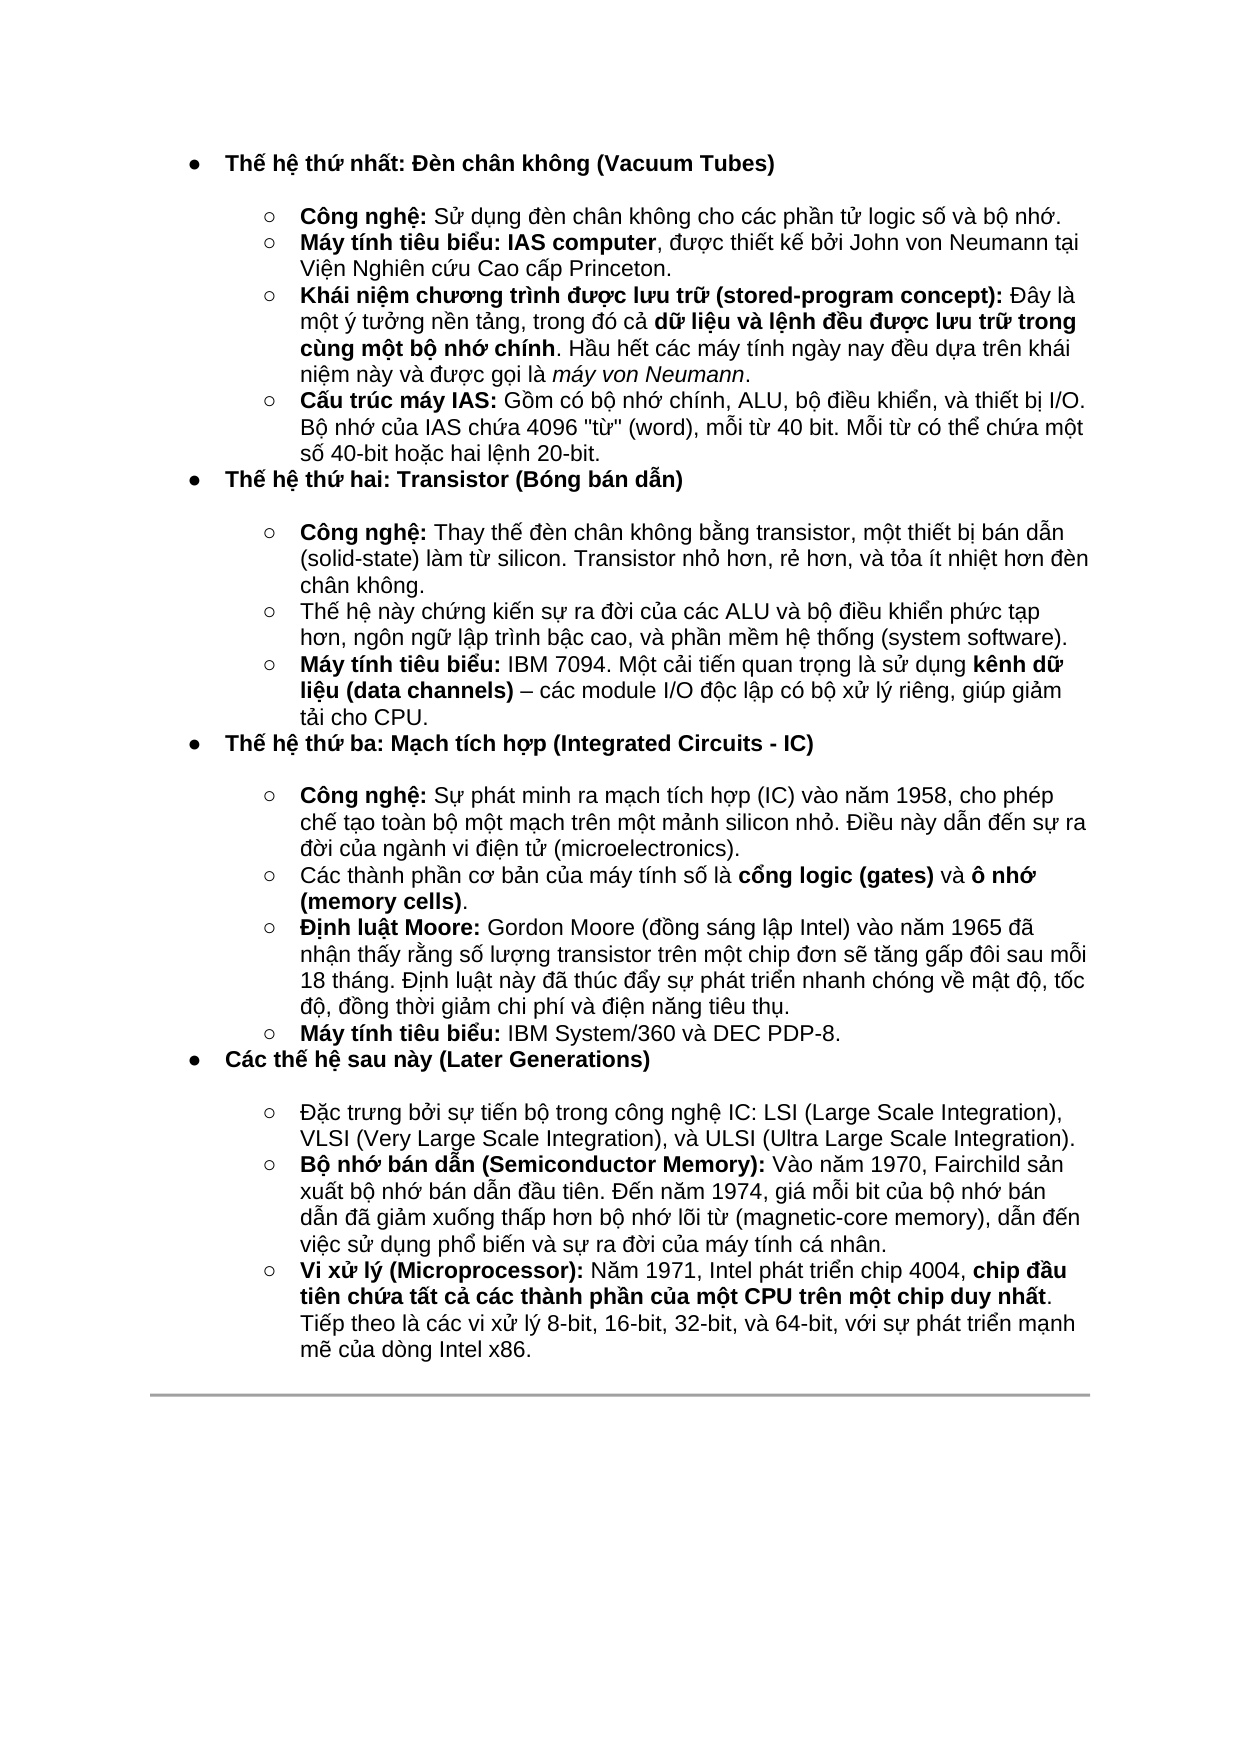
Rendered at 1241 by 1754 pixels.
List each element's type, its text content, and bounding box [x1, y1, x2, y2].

list Công nghệ: Thay thế đèn chân không bằng transistor, một thiết bị bán dẫn (solid-state) làm từ silicon. Transistor nhỏ hơn, rẻ hơn, và tỏa ít nhiệt hơn đèn chân không. [262, 519, 1090, 598]
list Máy tính tiêu biểu: IBM System/360 và DEC PDP-8. [262, 1020, 1090, 1046]
list Đặc trưng bởi sự tiến bộ trong công nghệ IC: LSI (Large Scale Integration), VLSI (Very Large Scale Integration), và ULSI (Ultra Large Scale Integration). [262, 1099, 1090, 1151]
list Công nghệ: Sử dụng đèn chân không cho các phần tử logic số và bộ nhớ. [262, 203, 1090, 229]
list Cấu trúc máy IAS: Gồm có bộ nhớ chính, ALU, bộ điều khiển, và thiết bị I/O. Bộ nhớ của IAS chứa 4096 "từ" (word), mỗi từ 40 bit. Mỗi từ có thể chứa một số 40-bit hoặc hai lệnh 20-bit. [262, 387, 1090, 466]
list Thế hệ này chứng kiến sự ra đời của các ALU và bộ điều khiển phức tạp hơn, ngôn ngữ lập trình bậc cao, và phần mềm hệ thống (system software). [262, 598, 1090, 651]
list Vi xử lý (Microprocessor): Năm 1971, Intel phát triển chip 4004, chip đầu tiên chứa tất cả các thành phần của một CPU trên một chip duy nhất. Tiếp theo là các vi xử lý 8-bit, 16-bit, 32-bit, và 64-bit, với sự phát triển mạnh mẽ của dòng Intel x86. [262, 1257, 1090, 1362]
list Thế hệ thứ ba: Mạch tích hợp (Integrated Circuits - IC) [187, 730, 1090, 782]
list Khái niệm chương trình được lưu trữ (stored-program concept): Đây là một ý tưởng nền tảng, trong đó cả dữ liệu và lệnh đều được lưu trữ trong cùng một bộ nhớ chính. Hầu hết các máy tính ngày nay đều dựa trên khái niệm này và được gọi là máy von Neumann. [262, 282, 1090, 387]
list Máy tính tiêu biểu: IAS computer, được thiết kế bởi John von Neumann tại Viện Nghiên cứu Cao cấp Princeton. [262, 229, 1090, 282]
list Thế hệ thứ nhất: Đèn chân không (Vacuum Tubes) [187, 150, 1090, 203]
list Các thành phần cơ bản của máy tính số là cổng logic (gates) và ô nhớ (memory cells). [262, 862, 1090, 914]
list Máy tính tiêu biểu: IBM 7094. Một cải tiến quan trọng là sử dụng kênh dữ liệu (data channels) – các module I/O độc lập có bộ xử lý riêng, giúp giảm tải cho CPU. [262, 651, 1090, 730]
list Các thế hệ sau này (Later Generations) [187, 1046, 1090, 1099]
list Thế hệ thứ hai: Transistor (Bóng bán dẫn) [187, 466, 1090, 519]
list Bộ nhớ bán dẫn (Semiconductor Memory): Vào năm 1970, Fairchild sản xuất bộ nhớ bán dẫn đầu tiên. Đến năm 1974, giá mỗi bit của bộ nhớ bán dẫn đã giảm xuống thấp hơn bộ nhớ lõi từ (magnetic-core memory), dẫn đến việc sử dụng phổ biến và sự ra đời của máy tính cá nhân. [262, 1151, 1090, 1257]
list Công nghệ: Sự phát minh ra mạch tích hợp (IC) vào năm 1958, cho phép chế tạo toàn bộ một mạch trên một mảnh silicon nhỏ. Điều này dẫn đến sự ra đời của ngành vi điện tử (microelectronics). [262, 782, 1090, 862]
list Định luật Moore: Gordon Moore (đồng sáng lập Intel) vào năm 1965 đã nhận thấy rằng số lượng transistor trên một chip đơn sẽ tăng gấp đôi sau mỗi 18 tháng. Định luật này đã thúc đẩy sự phát triển nhanh chóng về mật độ, tốc độ, đồng thời giảm chi phí và điện năng tiêu thụ. [262, 914, 1090, 1020]
